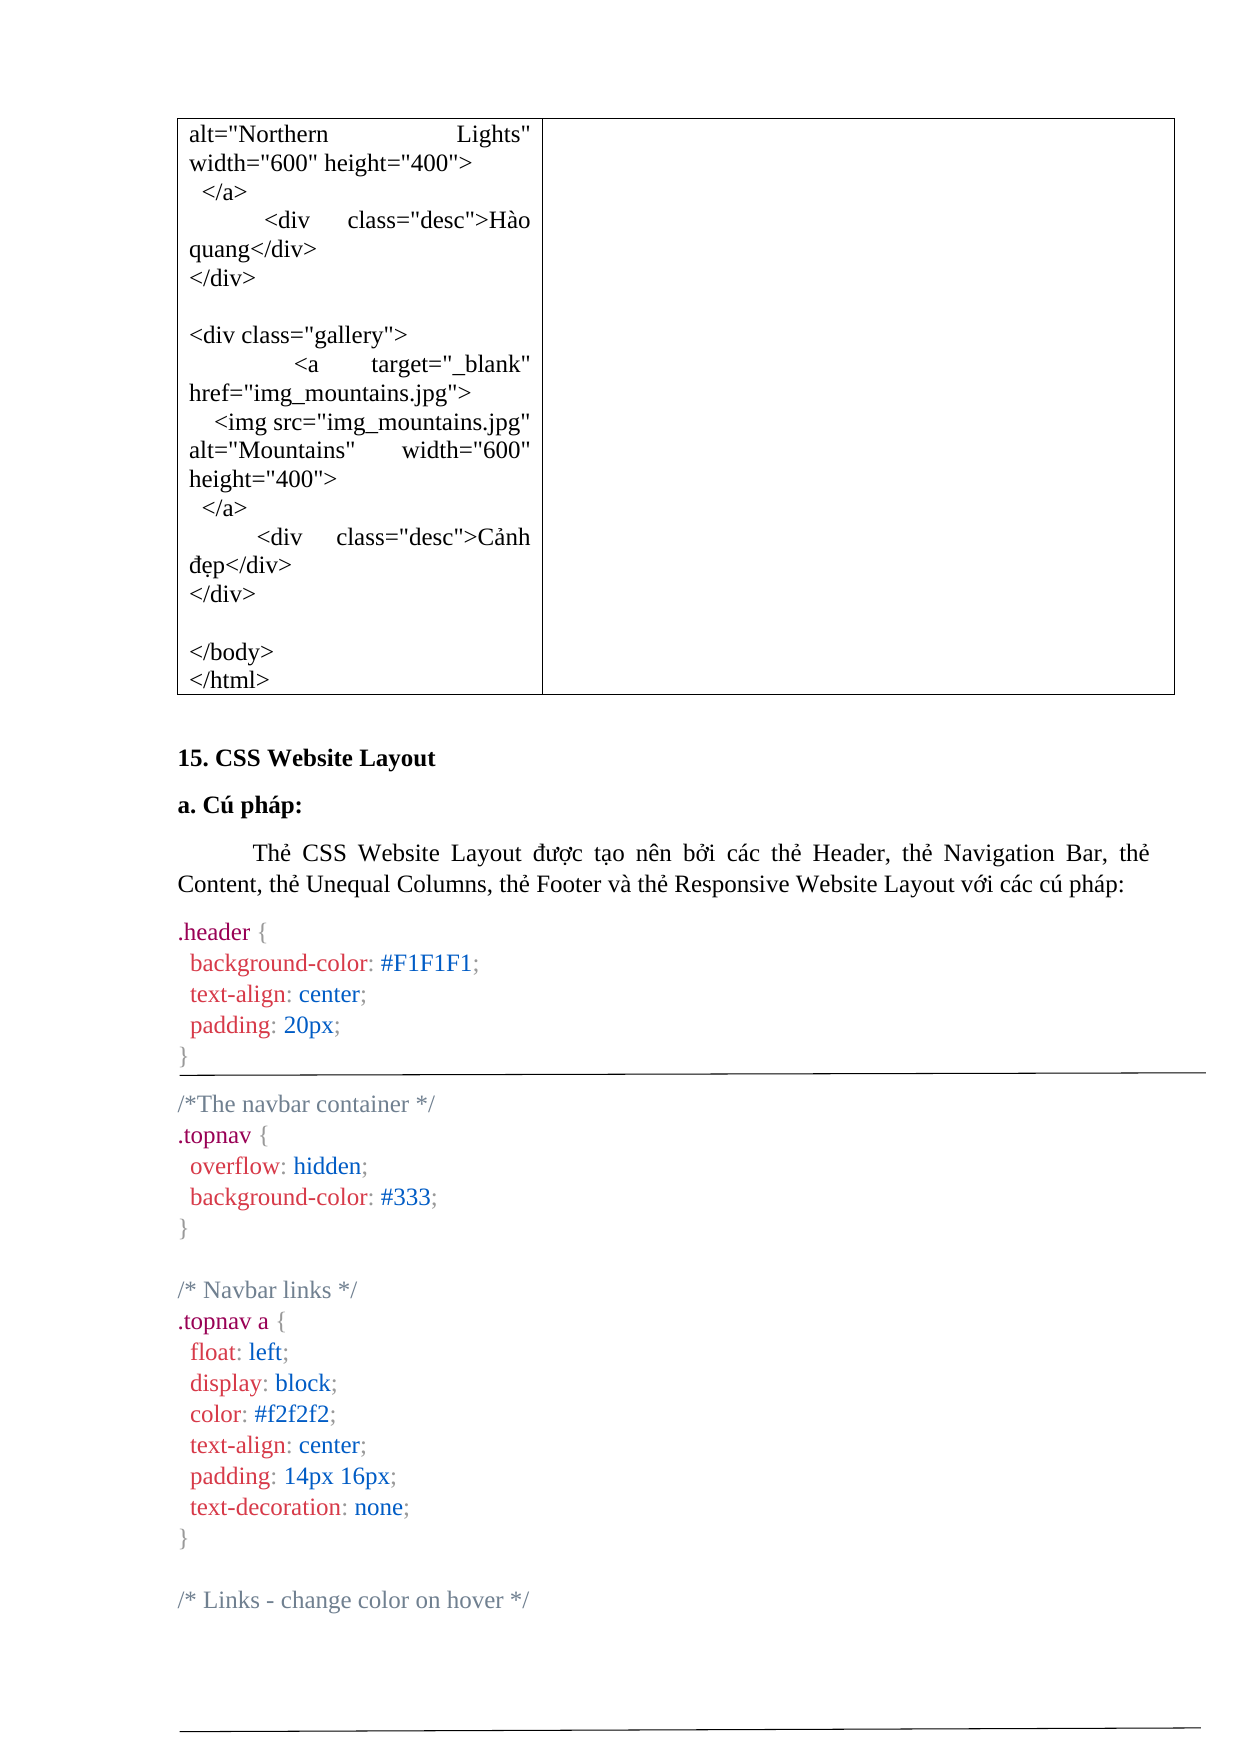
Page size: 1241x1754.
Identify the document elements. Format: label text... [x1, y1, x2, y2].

table_cell [543, 119, 1174, 694]
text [177, 1089, 1152, 1614]
text Thẻ CSS Website Layout được tạo nên bởi các thẻ Header, thẻ Navigation Bar, thẻ Content, thẻ Unequal Columns, thẻ Footer và thẻ Responsive Website Layout với các cú pháp: [177, 838, 1152, 898]
text 15. CSS Website Layout [177, 743, 1152, 772]
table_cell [178, 119, 542, 694]
text .header { background-color: #F1F1F1; text-align: center; padding: 20px; } [177, 917, 1152, 1070]
text a. Cú pháp: [177, 791, 1152, 819]
